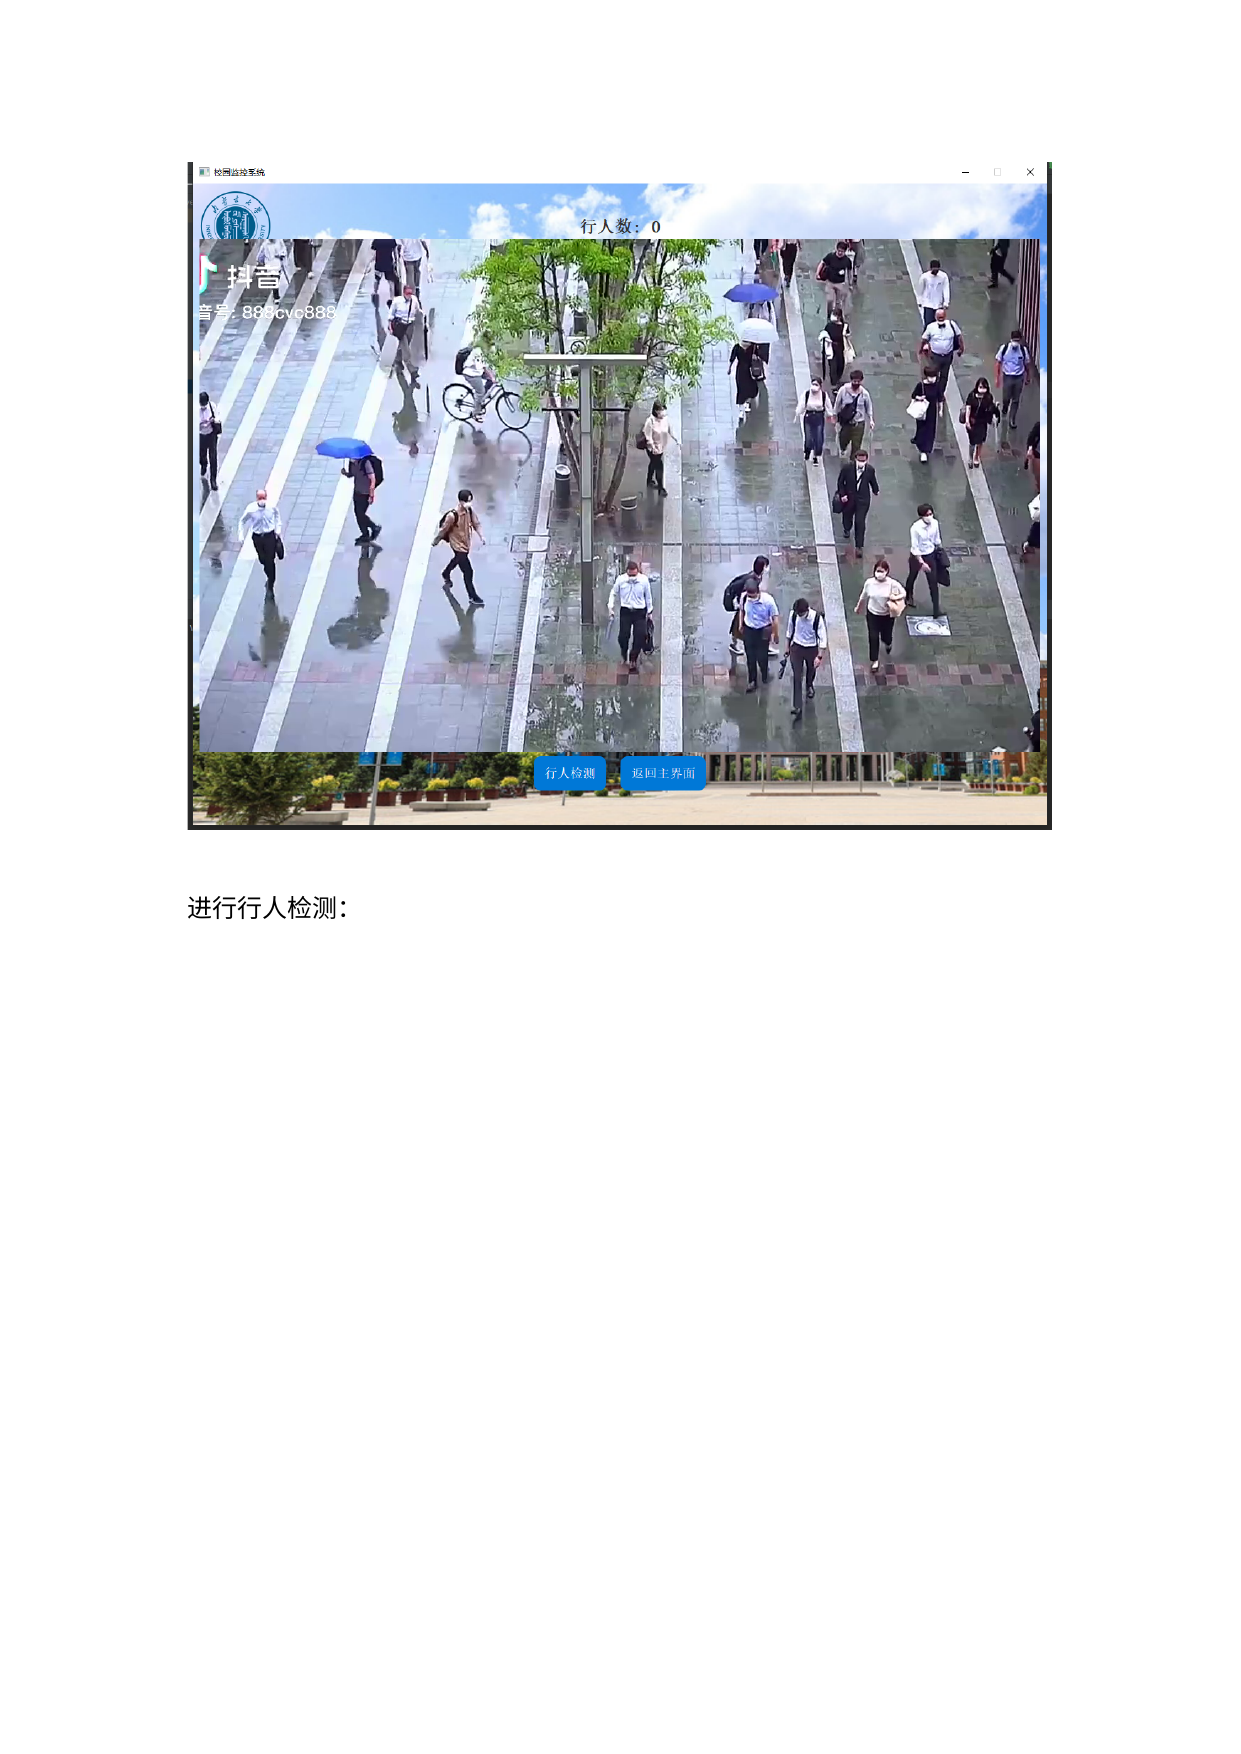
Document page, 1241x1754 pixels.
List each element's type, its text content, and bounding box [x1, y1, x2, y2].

picture [187, 162, 1052, 830]
text 进行行人检测： [187, 874, 1053, 939]
